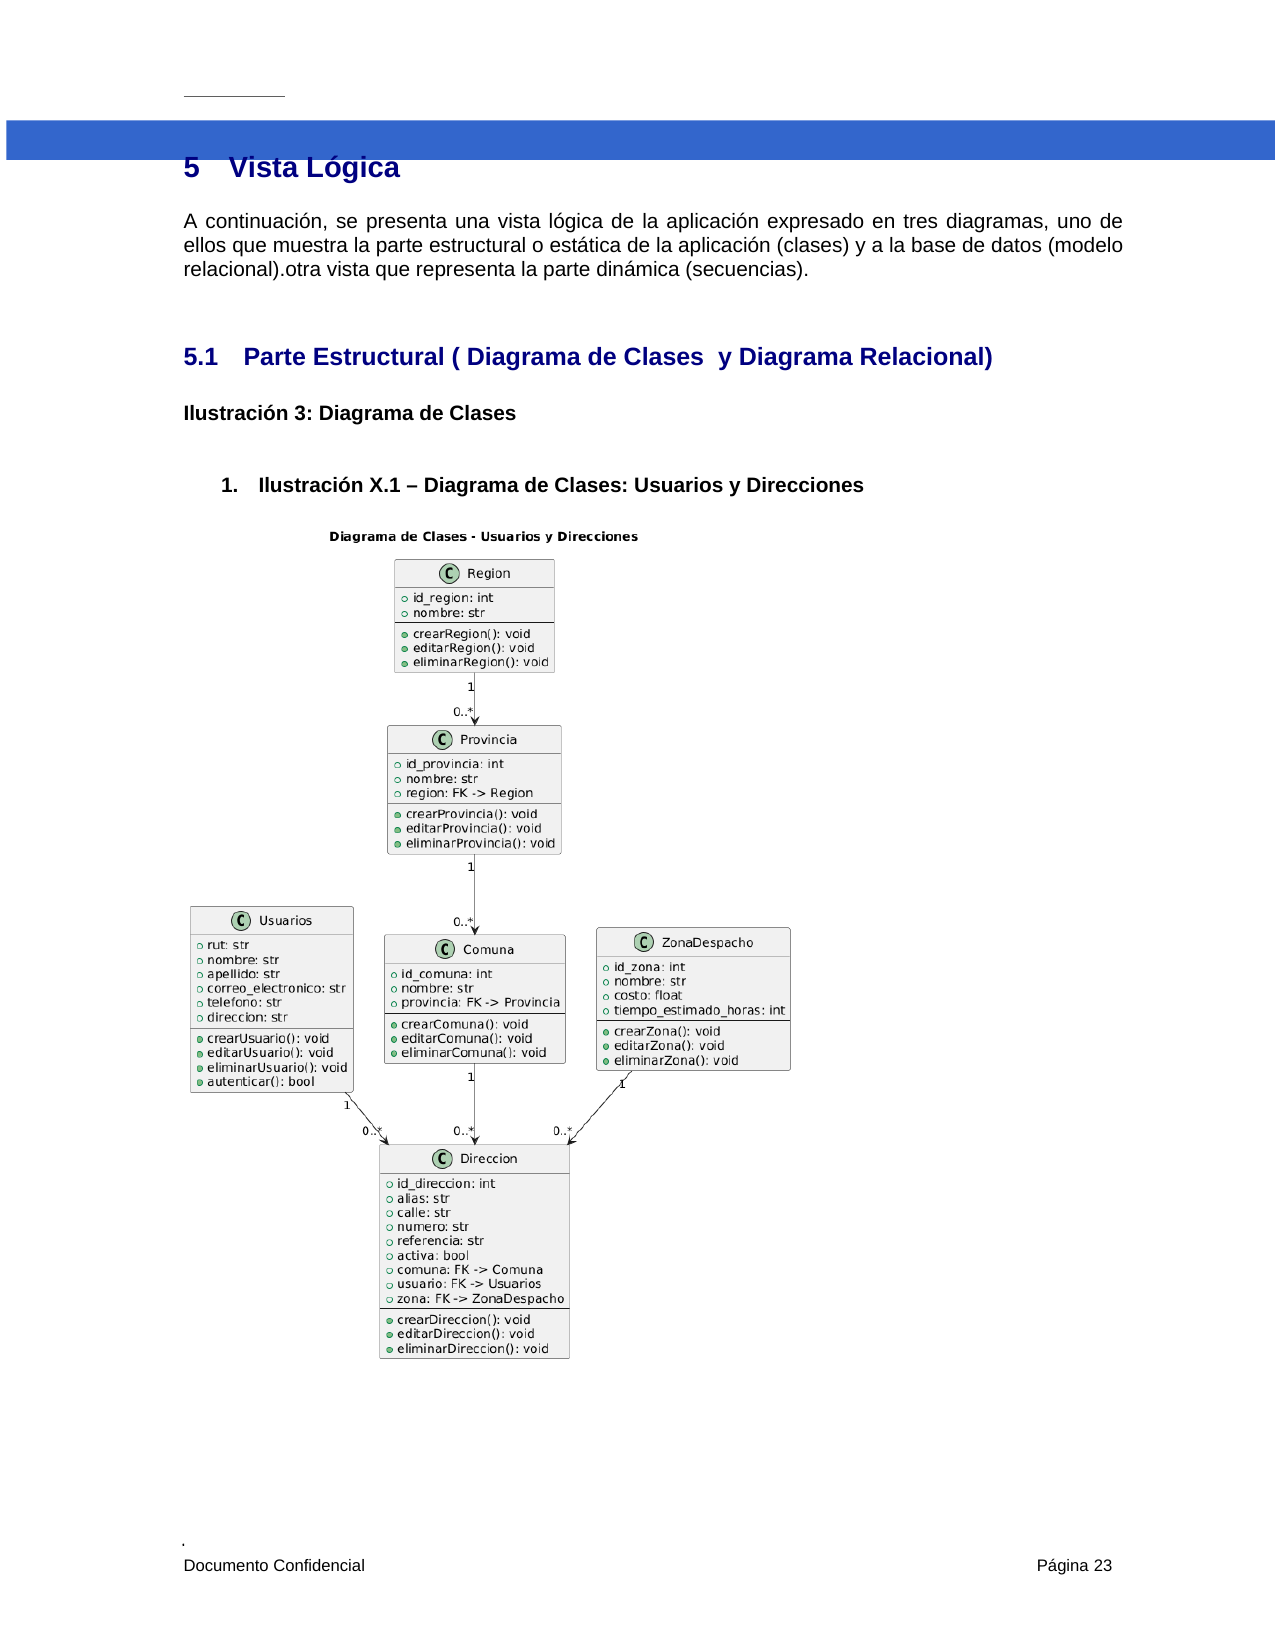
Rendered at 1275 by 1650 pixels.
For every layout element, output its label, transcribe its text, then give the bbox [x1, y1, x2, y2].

list Vista Lógica [183, 150, 1125, 183]
list Parte Estructural ( Diagrama de Clases y Diagrama Relacional) [183, 342, 1125, 371]
text A continuación, se presenta una vista lógica de la aplicación expresado en tres diagramas, uno de ellos que muestra la parte estructural o estática de la aplicación (clases) y a la base de datos (modelo relacional).otra vista que representa la parte dinámica (secuencias). [183, 208, 1125, 280]
picture [183, 520, 795, 1363]
text Ilustración 3: Diagrama de Clases [183, 401, 1125, 425]
list Ilustración X.1 – Diagrama de Clases: Usuarios y Direcciones [221, 473, 1125, 497]
